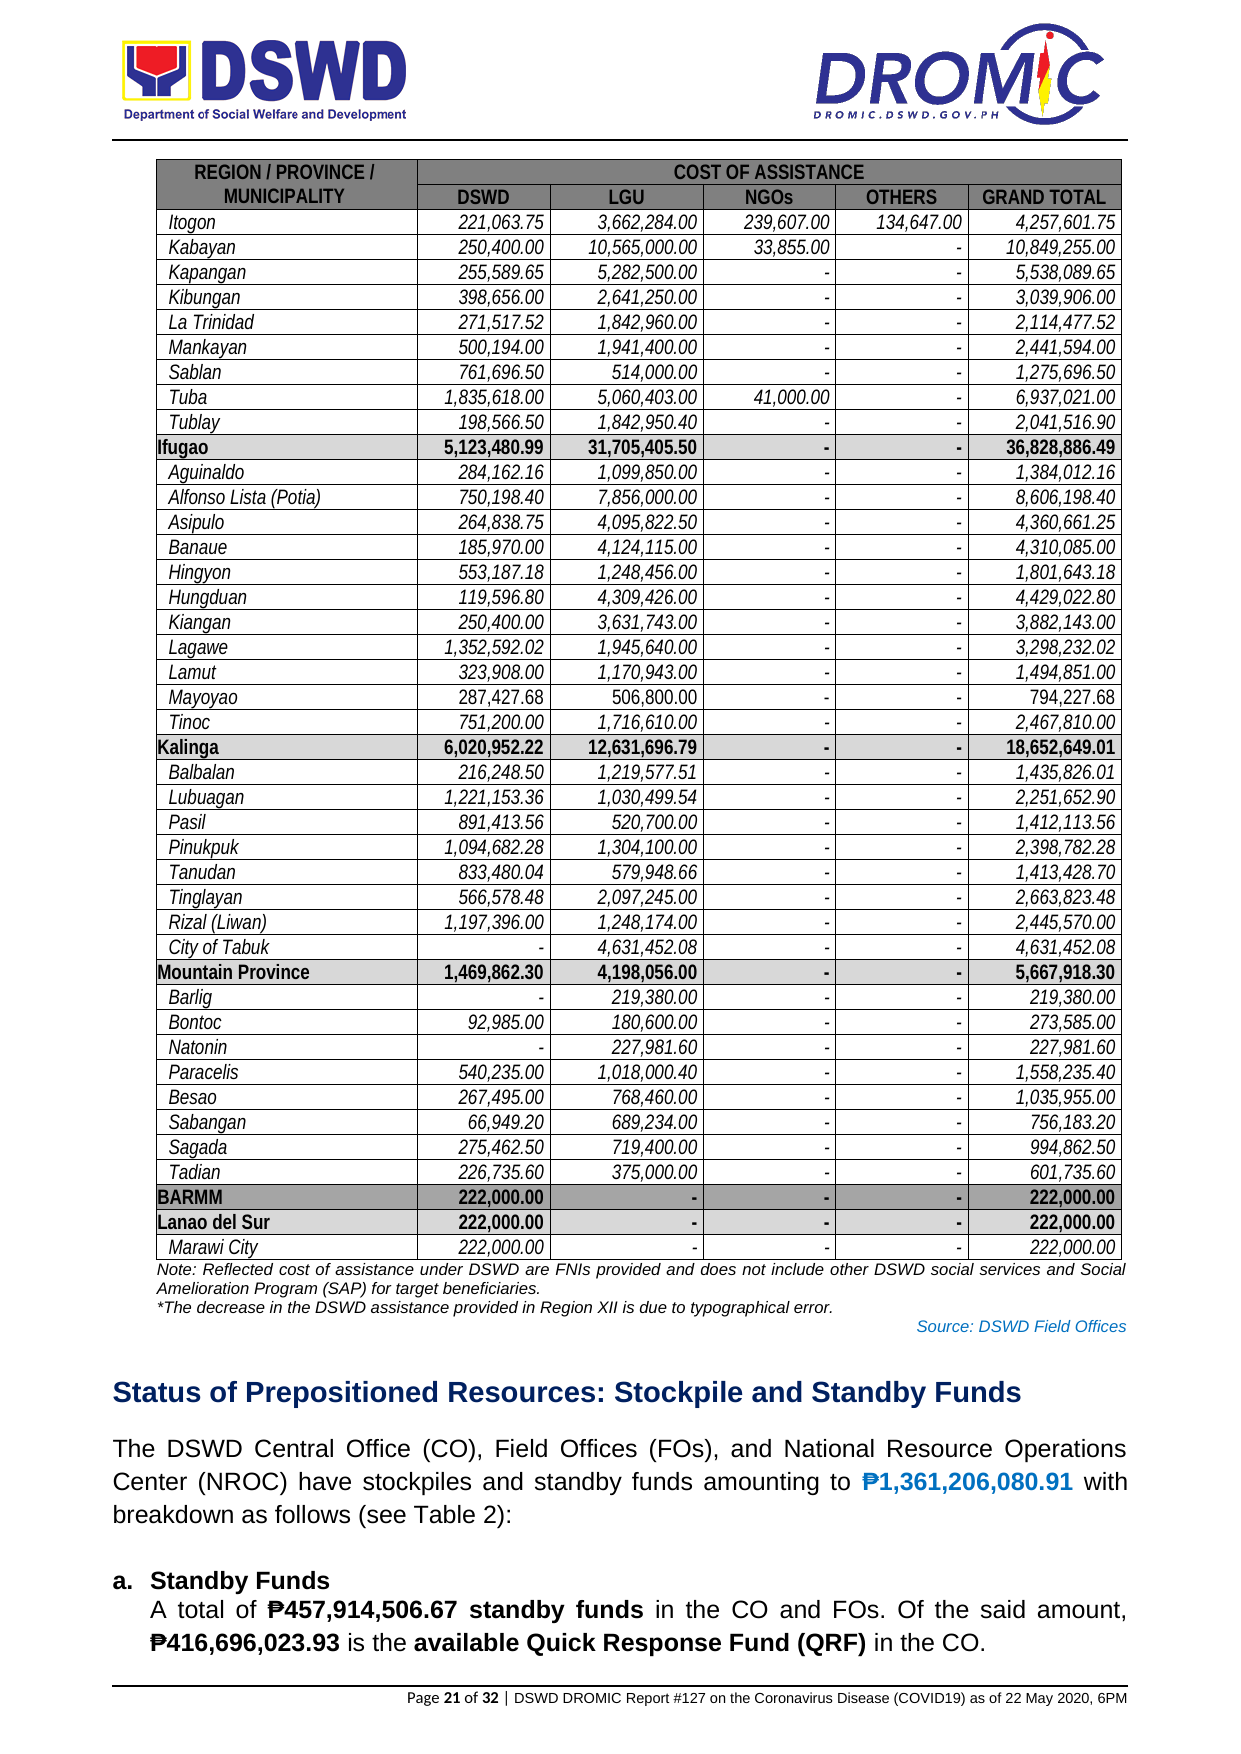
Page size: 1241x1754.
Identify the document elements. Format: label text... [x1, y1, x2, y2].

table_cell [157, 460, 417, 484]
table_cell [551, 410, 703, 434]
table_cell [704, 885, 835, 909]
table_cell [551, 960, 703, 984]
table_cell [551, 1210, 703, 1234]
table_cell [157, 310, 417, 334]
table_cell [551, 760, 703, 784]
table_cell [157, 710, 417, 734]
text A total of ₱457,914,506.67 standby funds in the CO and FOs. Of the said amount, ₱416,696,023.93 is the available Quick Response Fund (QRF) in the CO. [150, 1595, 1128, 1657]
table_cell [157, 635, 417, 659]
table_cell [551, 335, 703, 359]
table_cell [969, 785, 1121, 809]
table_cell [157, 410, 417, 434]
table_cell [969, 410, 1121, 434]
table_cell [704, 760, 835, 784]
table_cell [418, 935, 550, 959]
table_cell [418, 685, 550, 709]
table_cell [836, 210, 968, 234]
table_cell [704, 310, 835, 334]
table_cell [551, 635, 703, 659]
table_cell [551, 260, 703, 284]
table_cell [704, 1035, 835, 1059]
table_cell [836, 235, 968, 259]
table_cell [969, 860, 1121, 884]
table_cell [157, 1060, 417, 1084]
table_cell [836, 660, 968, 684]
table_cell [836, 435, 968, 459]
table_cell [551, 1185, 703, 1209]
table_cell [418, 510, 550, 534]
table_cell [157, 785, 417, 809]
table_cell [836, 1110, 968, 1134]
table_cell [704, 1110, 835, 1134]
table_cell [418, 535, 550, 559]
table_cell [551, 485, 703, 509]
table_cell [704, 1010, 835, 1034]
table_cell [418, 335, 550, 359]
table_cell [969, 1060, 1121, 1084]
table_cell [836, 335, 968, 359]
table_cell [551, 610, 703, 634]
text *The decrease in the DSWD assistance provided in Region XII is due to typographical error. [157, 1298, 1128, 1317]
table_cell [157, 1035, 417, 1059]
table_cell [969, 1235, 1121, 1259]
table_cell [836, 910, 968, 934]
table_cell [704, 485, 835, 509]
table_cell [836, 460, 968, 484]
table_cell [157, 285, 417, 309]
text Status of Prepositioned Resources: Stockpile and Standby Funds [112, 1375, 1128, 1408]
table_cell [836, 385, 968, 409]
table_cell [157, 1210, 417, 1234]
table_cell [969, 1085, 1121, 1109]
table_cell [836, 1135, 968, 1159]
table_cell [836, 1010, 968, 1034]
text Source: DSWD Field Offices [112, 1317, 1128, 1336]
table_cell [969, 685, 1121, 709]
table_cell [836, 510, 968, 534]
picture [781, 23, 1133, 125]
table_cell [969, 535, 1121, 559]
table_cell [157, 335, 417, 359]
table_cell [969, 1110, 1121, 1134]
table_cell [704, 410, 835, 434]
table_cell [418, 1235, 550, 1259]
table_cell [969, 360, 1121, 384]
table_cell GRAND TOTAL [969, 185, 1121, 209]
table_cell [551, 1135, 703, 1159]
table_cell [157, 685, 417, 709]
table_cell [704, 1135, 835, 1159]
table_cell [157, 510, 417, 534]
table_cell DSWD [418, 185, 550, 209]
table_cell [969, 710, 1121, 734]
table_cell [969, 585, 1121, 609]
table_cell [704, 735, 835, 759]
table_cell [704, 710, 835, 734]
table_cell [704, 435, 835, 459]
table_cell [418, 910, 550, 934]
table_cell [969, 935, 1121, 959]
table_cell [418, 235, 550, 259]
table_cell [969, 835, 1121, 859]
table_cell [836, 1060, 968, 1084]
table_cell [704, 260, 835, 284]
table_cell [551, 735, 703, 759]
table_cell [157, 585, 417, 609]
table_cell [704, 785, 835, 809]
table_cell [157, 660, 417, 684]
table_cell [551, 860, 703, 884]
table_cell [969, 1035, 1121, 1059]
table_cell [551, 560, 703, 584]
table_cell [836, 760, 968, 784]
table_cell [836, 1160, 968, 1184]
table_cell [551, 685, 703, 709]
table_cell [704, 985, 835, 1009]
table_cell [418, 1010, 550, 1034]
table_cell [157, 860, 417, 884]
text Note: Reflected cost of assistance under DSWD are FNIs provided and does not include other DSWD social services and Social Amelioration Program (SAP) for target beneficiaries. [157, 1260, 1128, 1298]
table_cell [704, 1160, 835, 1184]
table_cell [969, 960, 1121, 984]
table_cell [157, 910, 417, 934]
picture [112, 37, 417, 125]
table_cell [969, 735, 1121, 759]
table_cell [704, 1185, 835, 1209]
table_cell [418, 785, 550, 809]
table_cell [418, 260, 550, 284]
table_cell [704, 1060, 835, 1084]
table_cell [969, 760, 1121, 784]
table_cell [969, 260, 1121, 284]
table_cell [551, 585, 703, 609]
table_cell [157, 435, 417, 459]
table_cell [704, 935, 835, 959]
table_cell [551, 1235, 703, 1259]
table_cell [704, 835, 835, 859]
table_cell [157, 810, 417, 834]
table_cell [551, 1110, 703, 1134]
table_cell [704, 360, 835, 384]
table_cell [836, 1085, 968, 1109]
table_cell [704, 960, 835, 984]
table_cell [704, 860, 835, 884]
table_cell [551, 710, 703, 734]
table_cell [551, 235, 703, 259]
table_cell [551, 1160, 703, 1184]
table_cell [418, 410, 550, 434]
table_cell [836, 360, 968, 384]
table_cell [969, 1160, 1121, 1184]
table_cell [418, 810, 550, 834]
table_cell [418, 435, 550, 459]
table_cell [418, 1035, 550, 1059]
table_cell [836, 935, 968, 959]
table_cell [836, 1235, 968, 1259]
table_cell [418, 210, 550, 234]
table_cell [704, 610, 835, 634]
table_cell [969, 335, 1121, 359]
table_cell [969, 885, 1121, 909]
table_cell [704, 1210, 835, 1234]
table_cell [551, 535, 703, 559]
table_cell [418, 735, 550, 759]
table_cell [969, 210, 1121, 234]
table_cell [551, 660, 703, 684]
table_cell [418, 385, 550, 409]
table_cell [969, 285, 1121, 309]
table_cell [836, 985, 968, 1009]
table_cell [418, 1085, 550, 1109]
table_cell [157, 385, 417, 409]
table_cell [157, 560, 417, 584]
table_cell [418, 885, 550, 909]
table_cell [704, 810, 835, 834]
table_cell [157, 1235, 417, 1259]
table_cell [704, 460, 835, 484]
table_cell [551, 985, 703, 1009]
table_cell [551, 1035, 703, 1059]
table_header REGION / PROVINCE / MUNICIPALITY [157, 160, 417, 209]
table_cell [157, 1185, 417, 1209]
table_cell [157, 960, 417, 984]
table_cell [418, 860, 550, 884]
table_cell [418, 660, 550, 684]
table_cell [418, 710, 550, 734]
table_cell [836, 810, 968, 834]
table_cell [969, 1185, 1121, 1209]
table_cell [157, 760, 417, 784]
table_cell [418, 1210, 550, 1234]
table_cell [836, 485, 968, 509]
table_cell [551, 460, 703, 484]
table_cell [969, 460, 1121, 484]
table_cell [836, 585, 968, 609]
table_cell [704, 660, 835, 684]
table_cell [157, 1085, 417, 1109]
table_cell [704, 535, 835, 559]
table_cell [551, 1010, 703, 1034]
table_header COST OF ASSISTANCE [418, 160, 1121, 184]
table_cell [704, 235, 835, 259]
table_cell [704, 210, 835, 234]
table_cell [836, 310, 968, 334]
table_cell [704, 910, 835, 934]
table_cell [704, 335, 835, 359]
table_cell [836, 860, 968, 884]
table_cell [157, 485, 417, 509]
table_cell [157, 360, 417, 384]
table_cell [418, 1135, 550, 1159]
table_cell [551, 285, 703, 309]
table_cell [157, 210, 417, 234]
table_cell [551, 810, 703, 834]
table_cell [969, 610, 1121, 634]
list Standby Funds [112, 1566, 1128, 1595]
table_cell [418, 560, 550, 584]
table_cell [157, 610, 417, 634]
table_cell NGOs [704, 185, 835, 209]
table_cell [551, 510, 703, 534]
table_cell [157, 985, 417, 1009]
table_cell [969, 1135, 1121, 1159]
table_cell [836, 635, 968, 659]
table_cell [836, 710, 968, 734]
text The DSWD Central Office (CO), Field Offices (FOs), and National Resource Operations Center (NROC) have stockpiles and standby funds amounting to ₱1,361,206,080.91 with breakdown as follows (see Table 2): [112, 1434, 1128, 1529]
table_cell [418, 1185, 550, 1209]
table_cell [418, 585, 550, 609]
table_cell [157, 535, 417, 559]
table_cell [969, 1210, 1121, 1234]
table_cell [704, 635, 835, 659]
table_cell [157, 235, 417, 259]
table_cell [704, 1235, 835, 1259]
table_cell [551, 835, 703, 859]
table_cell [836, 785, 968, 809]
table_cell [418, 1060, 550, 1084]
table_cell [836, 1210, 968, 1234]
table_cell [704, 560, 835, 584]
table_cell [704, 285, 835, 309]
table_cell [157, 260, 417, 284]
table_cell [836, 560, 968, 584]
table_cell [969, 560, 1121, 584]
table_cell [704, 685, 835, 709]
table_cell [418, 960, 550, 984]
table_cell OTHERS [836, 185, 968, 209]
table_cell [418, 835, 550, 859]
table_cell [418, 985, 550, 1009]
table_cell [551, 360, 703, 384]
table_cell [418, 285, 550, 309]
table_cell LGU [551, 185, 703, 209]
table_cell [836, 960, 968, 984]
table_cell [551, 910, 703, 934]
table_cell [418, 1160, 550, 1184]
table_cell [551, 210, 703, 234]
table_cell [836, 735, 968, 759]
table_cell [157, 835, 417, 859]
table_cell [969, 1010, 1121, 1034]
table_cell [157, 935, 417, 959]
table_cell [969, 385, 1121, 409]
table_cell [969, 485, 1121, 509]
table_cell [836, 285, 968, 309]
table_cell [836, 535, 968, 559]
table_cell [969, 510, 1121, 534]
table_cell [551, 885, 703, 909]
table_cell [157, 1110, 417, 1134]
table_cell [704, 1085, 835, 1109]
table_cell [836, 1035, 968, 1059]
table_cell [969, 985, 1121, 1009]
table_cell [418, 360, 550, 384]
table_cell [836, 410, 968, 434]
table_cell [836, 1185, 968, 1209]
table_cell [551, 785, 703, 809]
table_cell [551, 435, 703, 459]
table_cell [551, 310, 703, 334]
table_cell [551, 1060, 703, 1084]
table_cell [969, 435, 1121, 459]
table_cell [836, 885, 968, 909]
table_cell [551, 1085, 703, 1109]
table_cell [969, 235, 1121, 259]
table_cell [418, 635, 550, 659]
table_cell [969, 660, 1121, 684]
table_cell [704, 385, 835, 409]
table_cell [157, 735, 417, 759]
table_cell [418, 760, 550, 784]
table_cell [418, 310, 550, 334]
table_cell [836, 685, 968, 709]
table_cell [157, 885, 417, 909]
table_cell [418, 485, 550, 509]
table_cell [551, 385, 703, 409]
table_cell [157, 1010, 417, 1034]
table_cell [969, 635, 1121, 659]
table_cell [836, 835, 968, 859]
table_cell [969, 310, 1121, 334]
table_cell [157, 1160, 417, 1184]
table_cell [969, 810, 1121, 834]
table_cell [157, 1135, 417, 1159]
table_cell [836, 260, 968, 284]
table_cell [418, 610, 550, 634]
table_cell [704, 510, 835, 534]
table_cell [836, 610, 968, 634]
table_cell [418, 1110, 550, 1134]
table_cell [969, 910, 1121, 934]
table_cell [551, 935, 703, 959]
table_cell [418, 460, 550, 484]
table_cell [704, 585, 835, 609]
